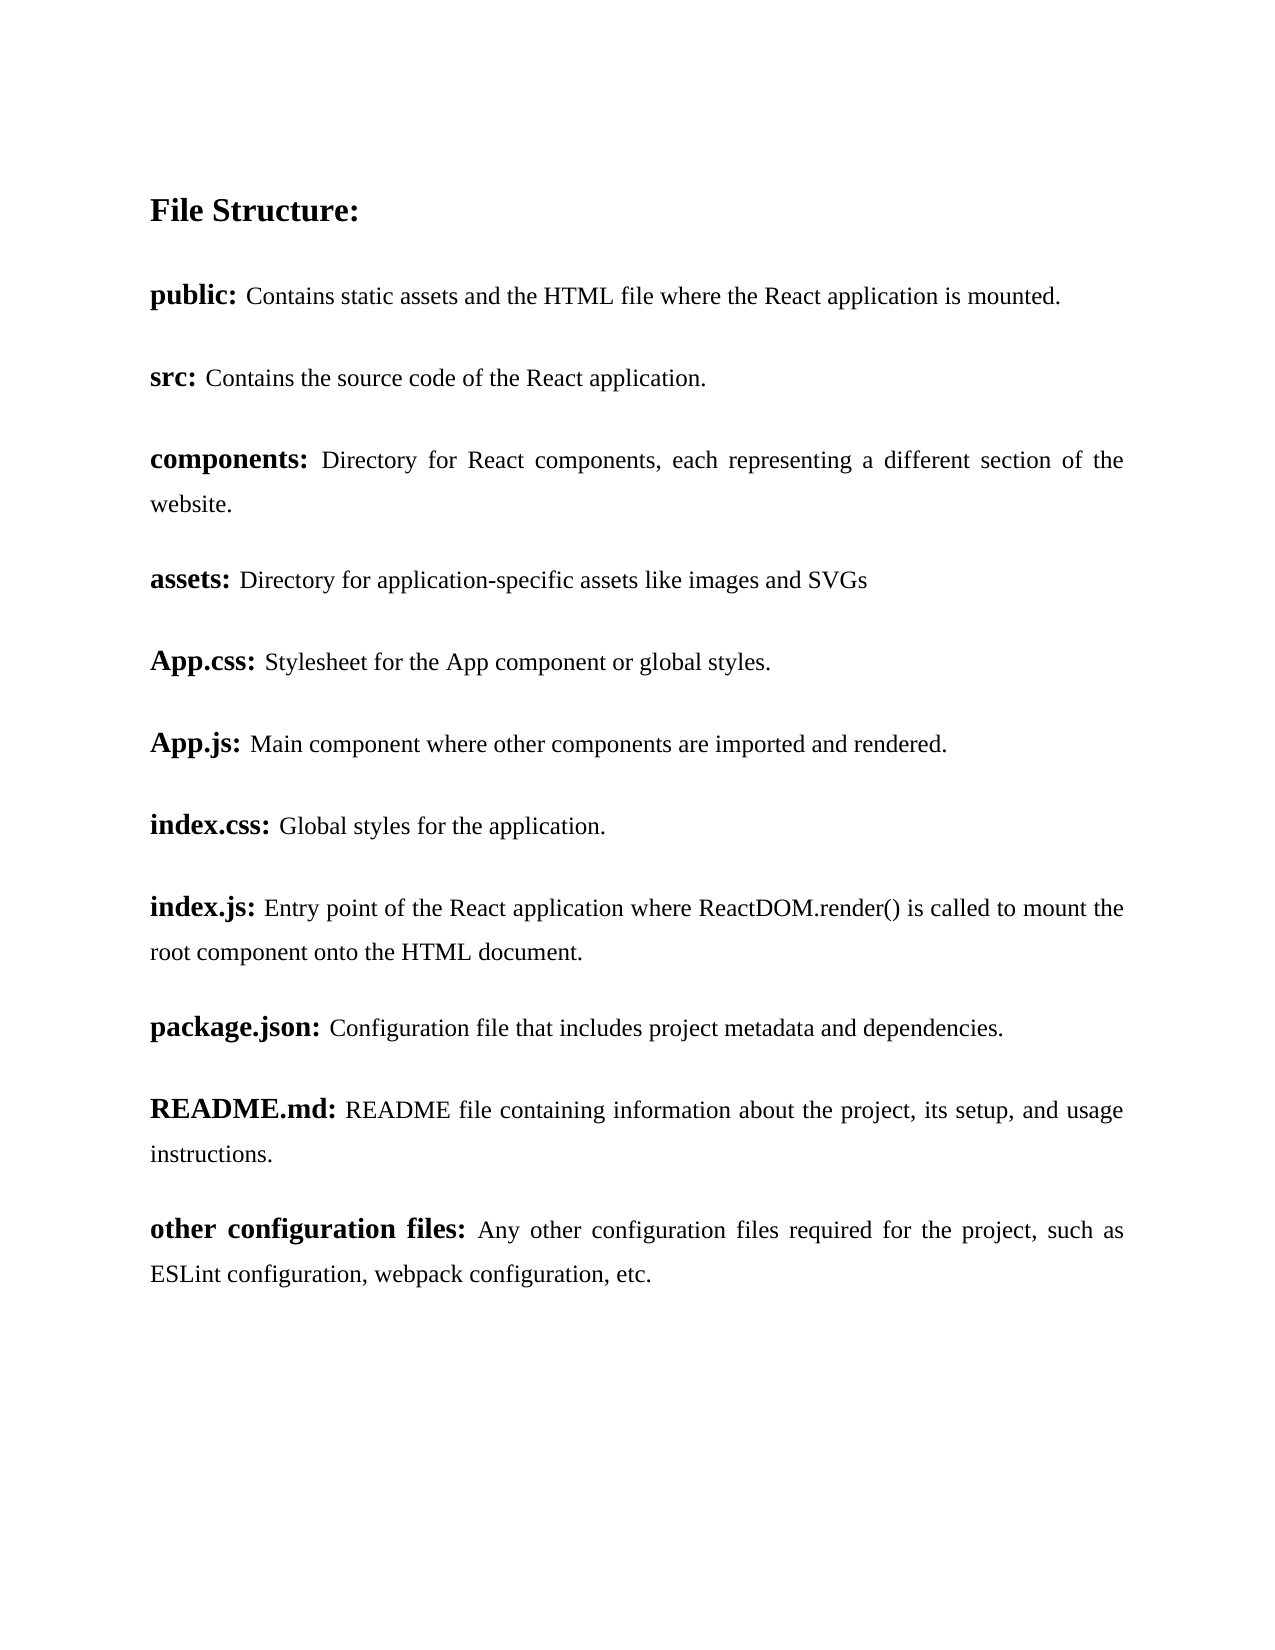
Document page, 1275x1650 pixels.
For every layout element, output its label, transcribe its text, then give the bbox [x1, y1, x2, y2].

text assets: Directory for application-specific assets like images and SVGs [150, 561, 1125, 595]
text other configuration files: Any other configuration files required for the project, such as ESLint configuration, webpack configuration, etc. [150, 1211, 1125, 1288]
text package.json: Configuration file that includes project metadata and dependencies. [150, 1009, 1125, 1042]
text README.md: README file containing information about the project, its setup, and usage instructions. [150, 1091, 1125, 1167]
text App.js: Main component where other components are imported and rendered. [150, 725, 1125, 758]
text components: Directory for React components, each representing a different section of the website. [150, 441, 1125, 518]
text src: Contains the source code of the React application. [150, 359, 1125, 393]
text index.css: Global styles for the application. [150, 807, 1125, 840]
text File Structure: [150, 191, 1125, 229]
text index.js: Entry point of the React application where ReactDOM.render() is called to mount the root component onto the HTML document. [150, 889, 1125, 965]
text public: Contains static assets and the HTML file where the React application is mounted. [150, 277, 1125, 311]
text App.css: Stylesheet for the App component or global styles. [150, 643, 1125, 677]
